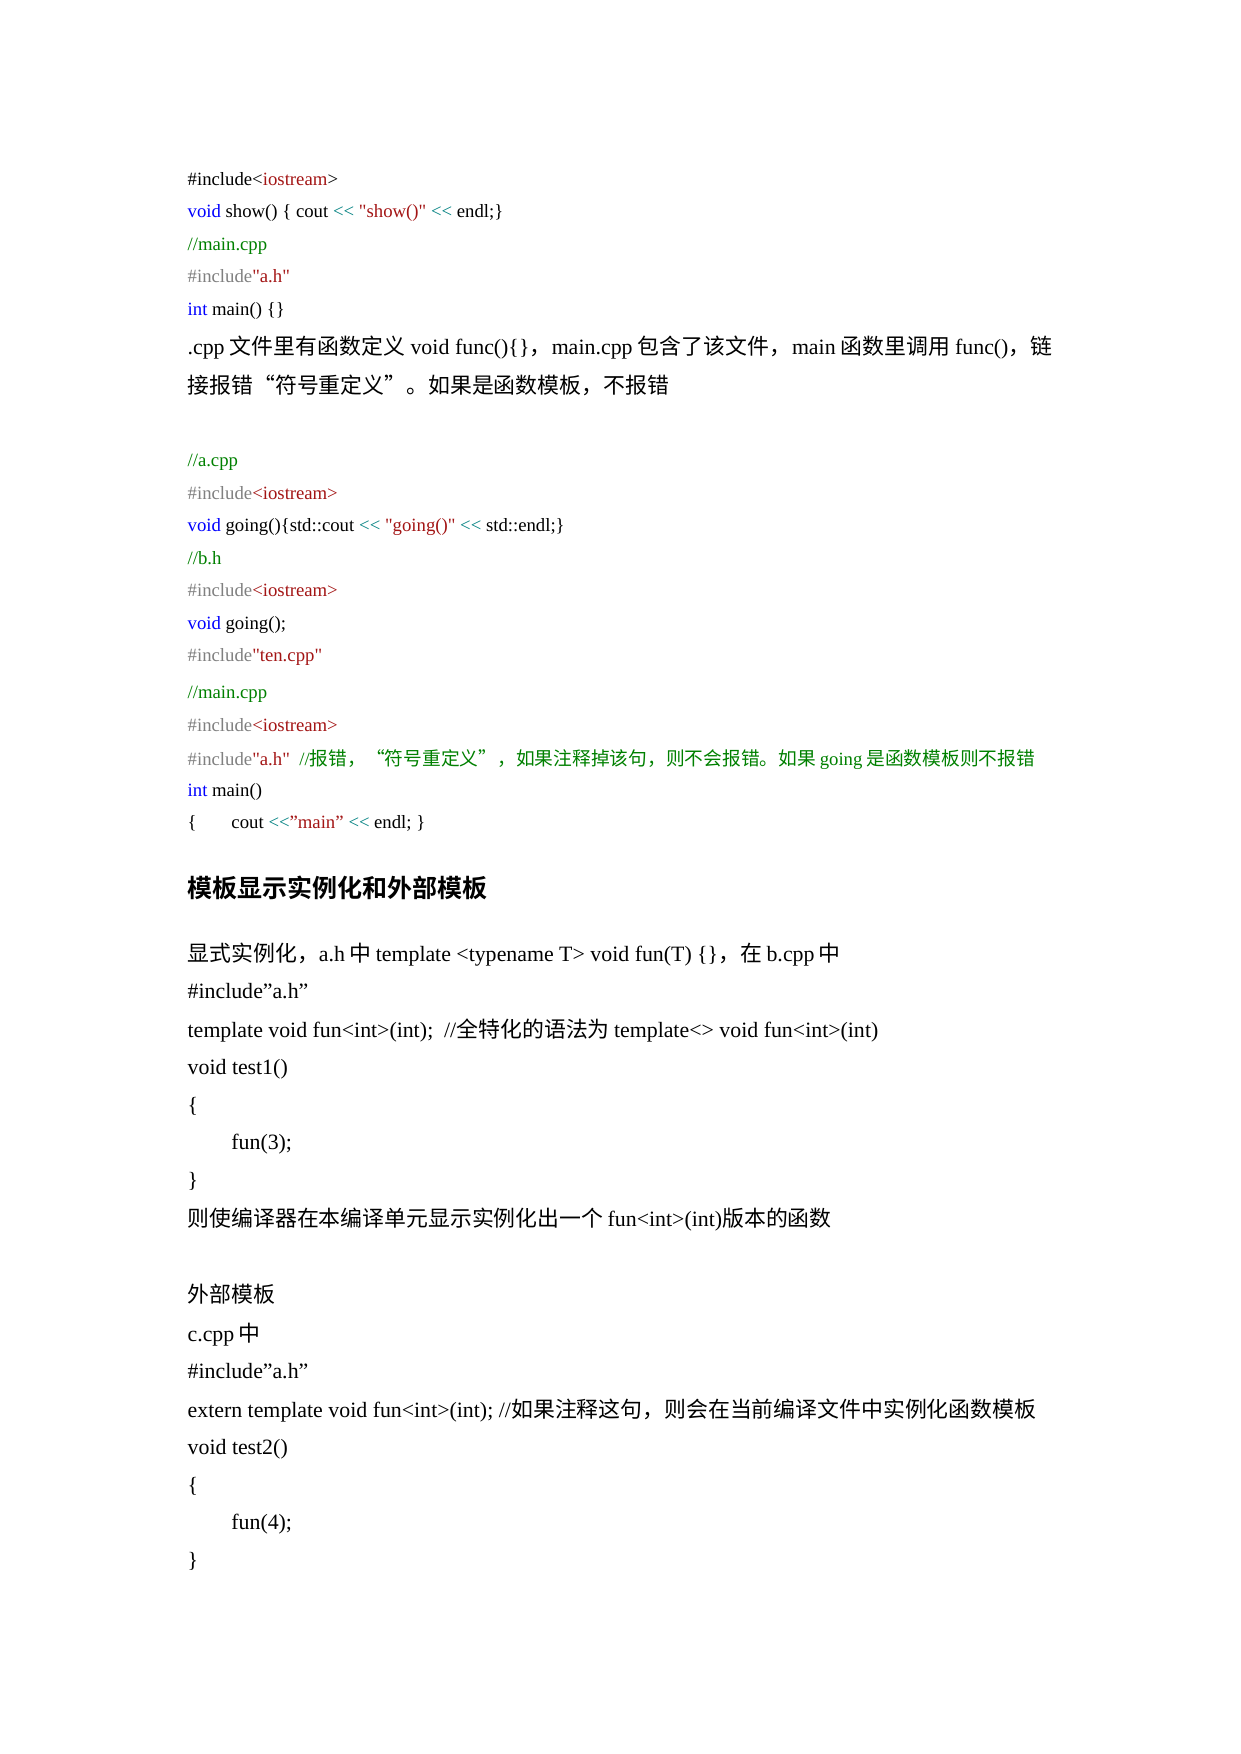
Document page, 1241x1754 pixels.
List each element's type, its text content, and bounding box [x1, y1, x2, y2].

text template void fun<int>(int); //全特化的语法为template<> void fun<int>(int) [187, 1012, 1053, 1044]
text extern template void fun<int>(int); //如果注释这句，则会在当前编译文件中实例化函数模板 [187, 1392, 1053, 1424]
text fun(4); [187, 1506, 1053, 1538]
text #include”a.h” [187, 1354, 1053, 1387]
text void test1() [187, 1051, 1053, 1083]
text { cout <<”main” << endl; } [187, 806, 1053, 838]
text } [187, 1163, 1053, 1196]
text { [187, 1088, 1053, 1121]
text fun(3); [187, 1126, 1053, 1158]
text 外部模板 [187, 1277, 1053, 1309]
text #include"a.h" [187, 259, 1053, 292]
subtitle 模板显示实例化和外部模板 [187, 854, 1053, 919]
text 则使编译器在本编译单元显示实例化出一个fun<int>(int)版本的函数 [187, 1201, 1053, 1233]
text #include<iostream> [187, 708, 1053, 741]
text 显式实例化，a.h中template <typename T> void fun(T) {}，在b.cpp中 [187, 936, 1053, 968]
text { [187, 1468, 1053, 1501]
text void test2() [187, 1431, 1053, 1463]
text int main() {} [187, 292, 1053, 324]
text //main.cpp [187, 227, 1053, 259]
text void going(); [187, 606, 1053, 639]
text #include<iostream> [187, 162, 1053, 194]
text .cpp文件里有函数定义void func(){}，main.cpp包含了该文件，main函数里调用func()，链接报错“符号重定义”。如果是函数模板，不报错 [187, 329, 1053, 400]
text } [187, 1543, 1053, 1576]
text void show() { cout << "show()" << endl;} [187, 194, 1053, 227]
text //a.cpp [187, 444, 1053, 476]
text #include<iostream> [187, 574, 1053, 606]
text void going(){std::cout << "going()" << std::endl;} [187, 509, 1053, 541]
text //main.cpp [187, 676, 1053, 708]
text int main() [187, 773, 1053, 806]
text #include"ten.cpp" [187, 639, 1053, 671]
text #include”a.h” [187, 974, 1053, 1007]
text #include"a.h" //报错，“符号重定义”，如果注释掉该句，则不会报错。如果going是函数模板则不报错 [187, 741, 1053, 773]
text //b.h [187, 541, 1053, 574]
text #include<iostream> [187, 476, 1053, 509]
text c.cpp中 [187, 1316, 1053, 1348]
